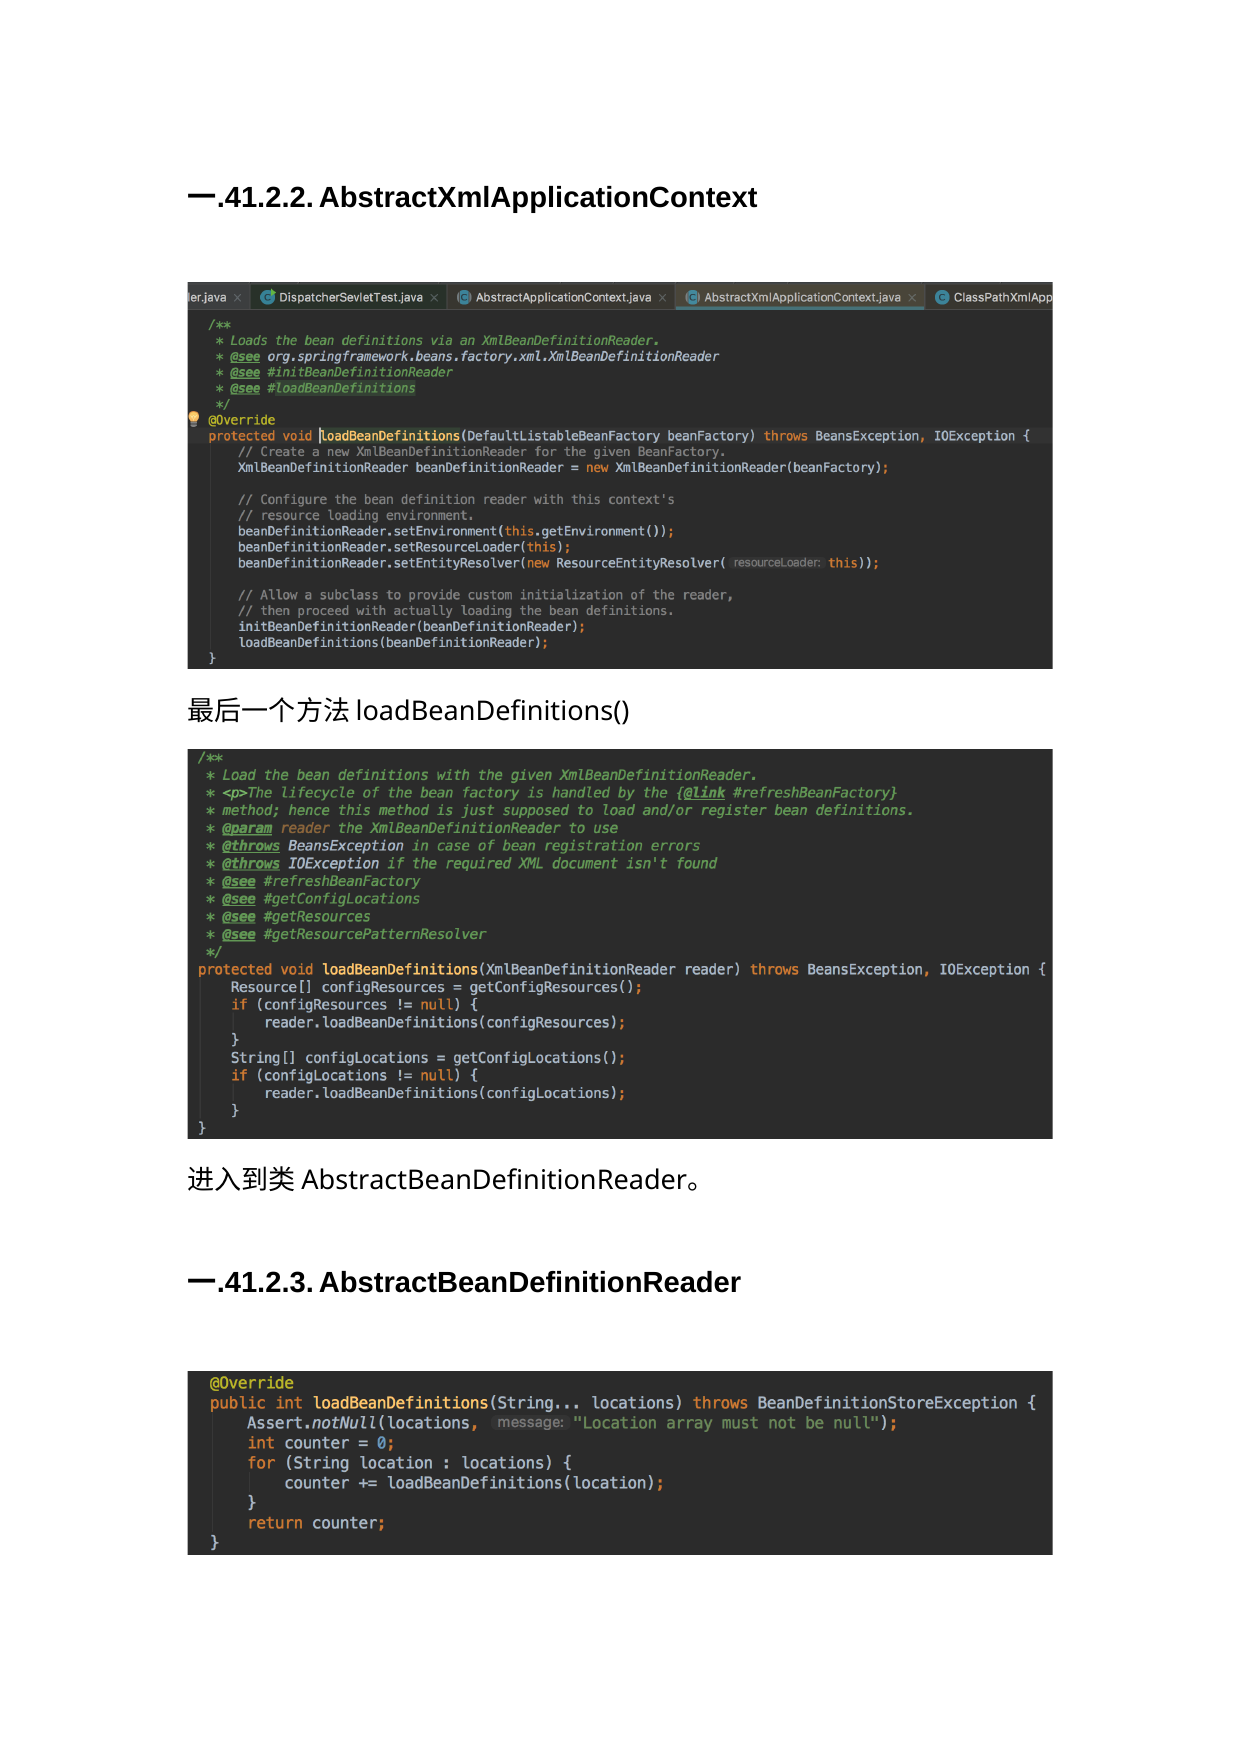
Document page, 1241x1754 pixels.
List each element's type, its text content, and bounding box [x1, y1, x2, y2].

subtitle AbstractBeanDefinitionReader [187, 1247, 1053, 1312]
text 进入到类AbstractBeanDefinitionReader。 [187, 1145, 1053, 1210]
picture [187, 282, 1053, 669]
subtitle AbstractXmlApplicationContext [187, 162, 1053, 227]
text 最后一个方法loadBeanDefinitions() [187, 676, 1053, 741]
picture [187, 749, 1053, 1139]
picture [187, 1371, 1053, 1555]
